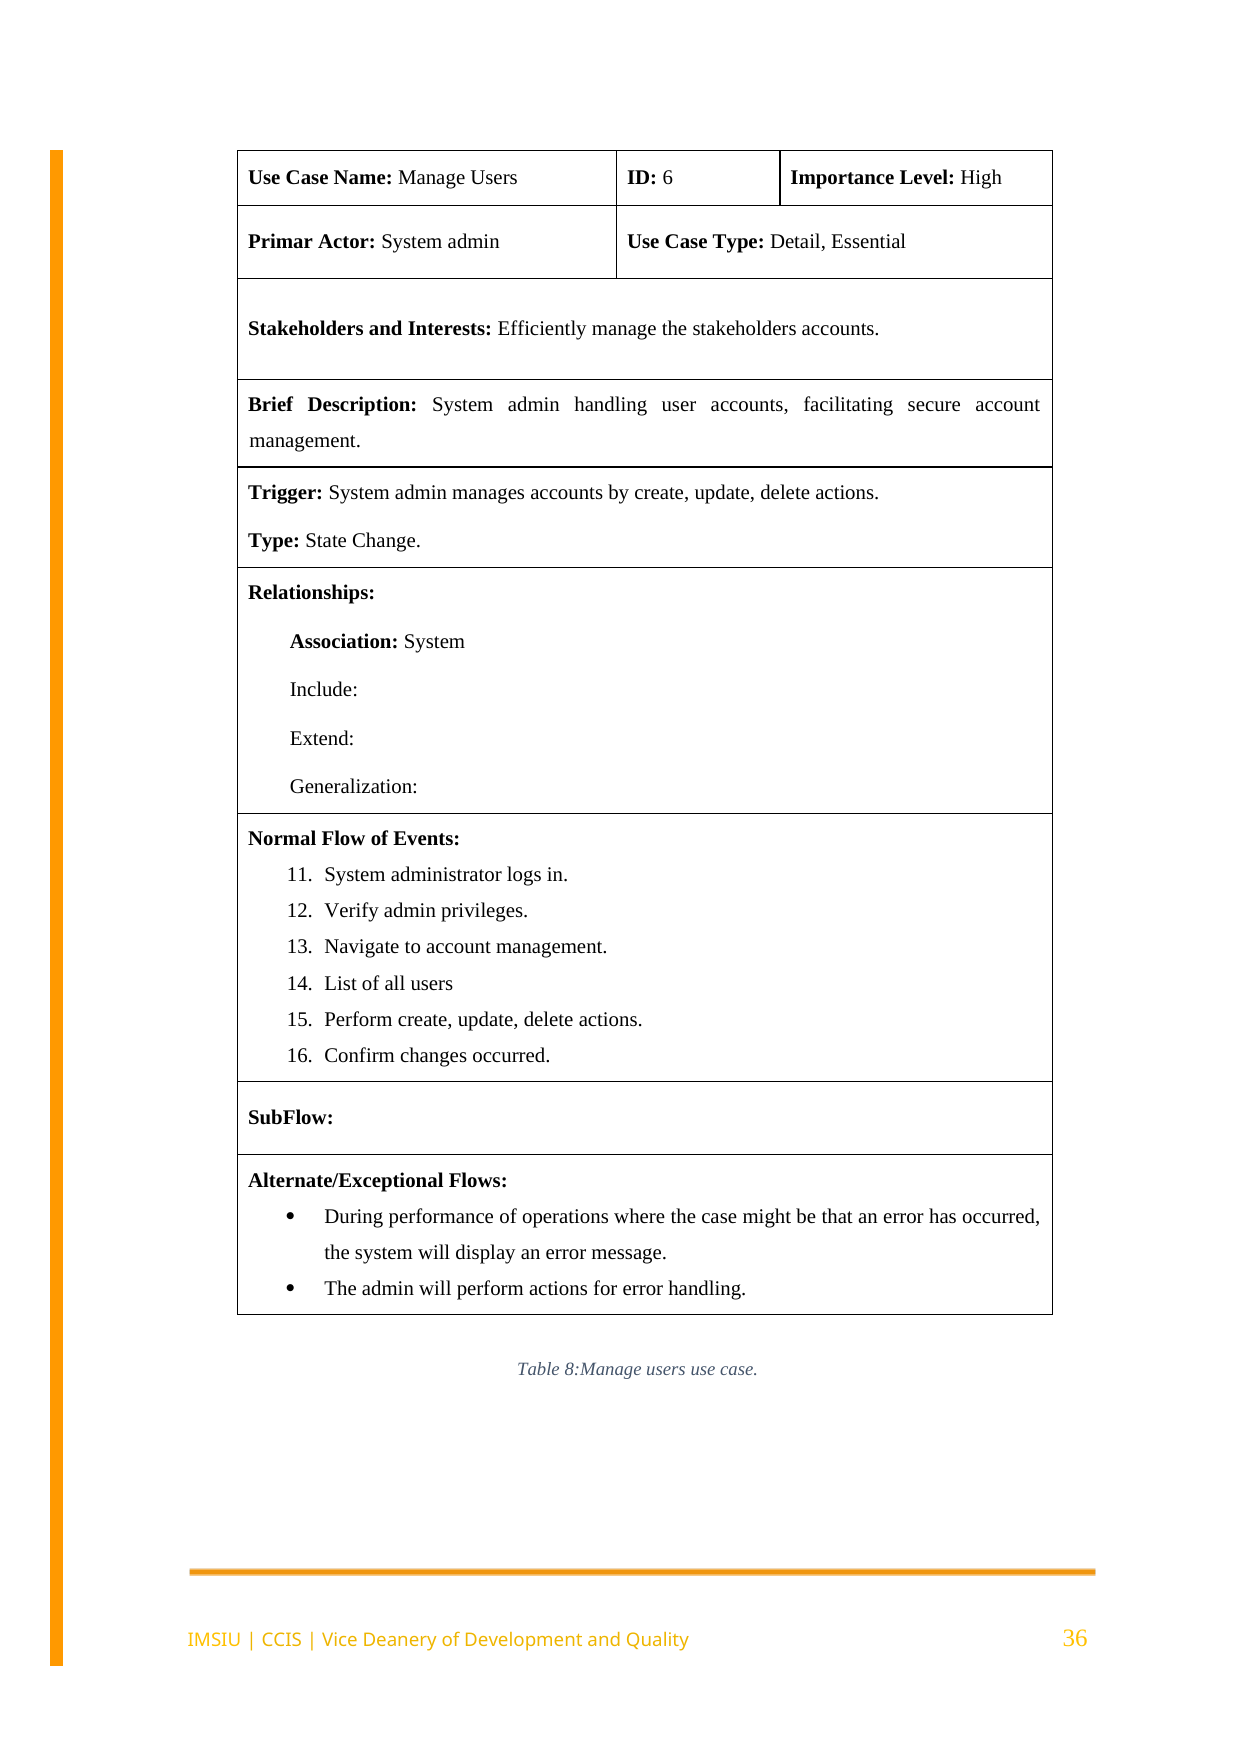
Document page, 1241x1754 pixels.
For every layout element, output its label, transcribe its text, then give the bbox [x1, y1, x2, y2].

table_header ID: 6 [617, 151, 779, 205]
table_cell Alternate/Exceptional Flows: During performance of operations where the case might be that an error has occurred, the system will display an error message. The admin will perform actions for error handling. [238, 1155, 1052, 1314]
picture [187, 1567, 1100, 1576]
table_cell SubFlow: [238, 1082, 1052, 1154]
table_header Use Case Name: Manage Users [238, 151, 616, 205]
text Table 8:Manage users use case. [186, 1357, 1090, 1379]
table_cell Stakeholders and Interests: Efficiently manage the stakeholders accounts. [238, 279, 1052, 378]
table_cell Primar Actor: System admin [238, 206, 616, 278]
table_cell Trigger: System admin manages accounts by create, update, delete actions. Type: State Change. [238, 468, 1052, 567]
table_cell Normal Flow of Events: System administrator logs in. Verify admin privileges. Navigate to account management. List of all users Perform create, update, delete actions. Confirm changes occurred. [238, 814, 1052, 1081]
table_cell Brief Description: System admin handling user accounts, facilitating secure account management. [238, 380, 1052, 466]
table_header Importance Level: High [781, 151, 1052, 205]
table_cell Relationships: Association: System Include: Extend: Generalization: [238, 568, 1052, 813]
table_cell Use Case Type: Detail, Essential [617, 206, 1052, 278]
